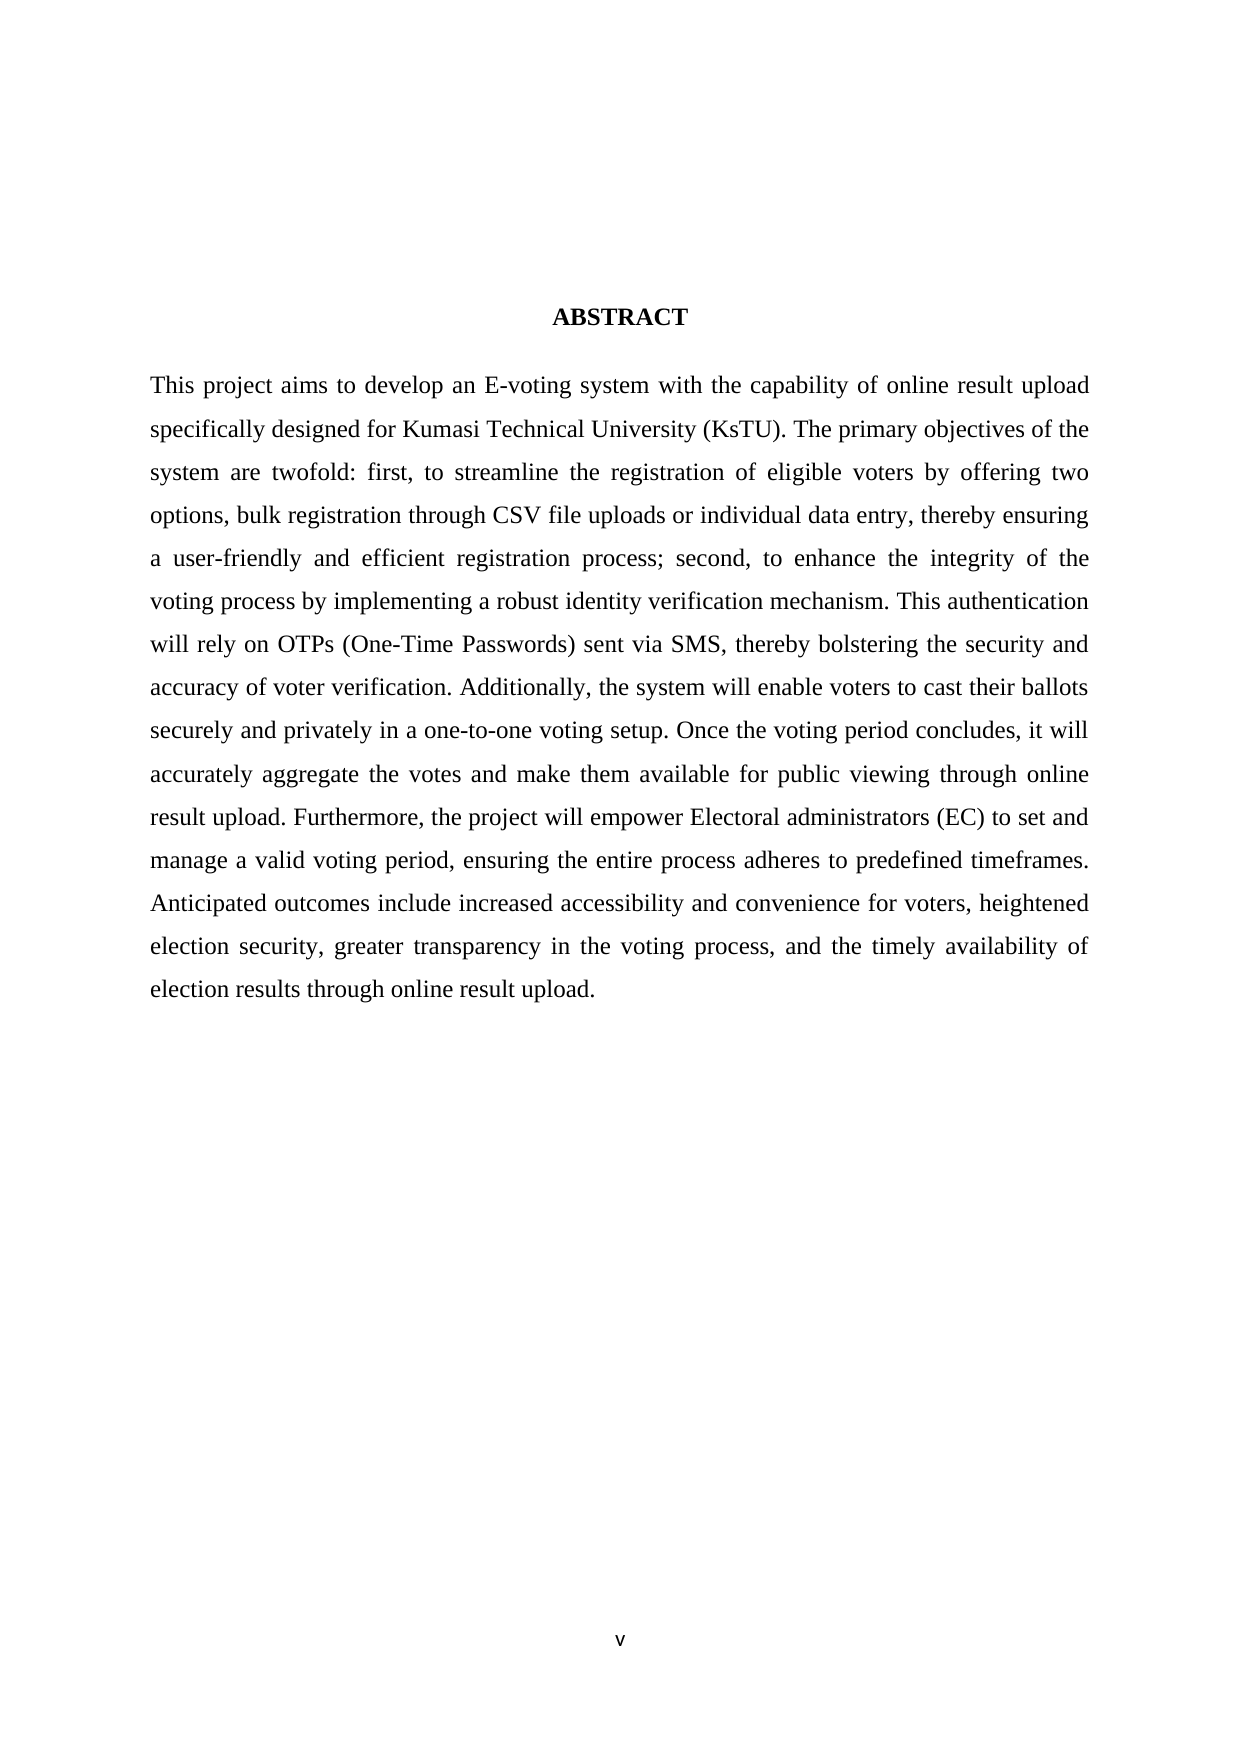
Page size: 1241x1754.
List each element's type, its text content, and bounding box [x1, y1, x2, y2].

subtitle ABSTRACT [150, 302, 1090, 331]
text This project aims to develop an E-voting system with the capability of online result upload specifically designed for Kumasi Technical University (KsTU). The primary objectives of the system are twofold: first, to streamline the registration of eligible voters by offering two options, bulk registration through CSV file uploads or individual data entry, thereby ensuring a user-friendly and efficient registration process; second, to enhance the integrity of the voting process by implementing a robust identity verification mechanism. This authentication will rely on OTPs (One-Time Passwords) sent via SMS, thereby bolstering the security and accuracy of voter verification. Additionally, the system will enable voters to cast their ballots securely and privately in a one-to-one voting setup. Once the voting period concludes, it will accurately aggregate the votes and make them available for public viewing through online result upload. Furthermore, the project will empower Electoral administrators (EC) to set and manage a valid voting period, ensuring the entire process adheres to predefined timeframes. Anticipated outcomes include increased accessibility and convenience for voters, heightened election security, greater transparency in the voting process, and the timely availability of election results through online result upload. [150, 371, 1090, 1003]
